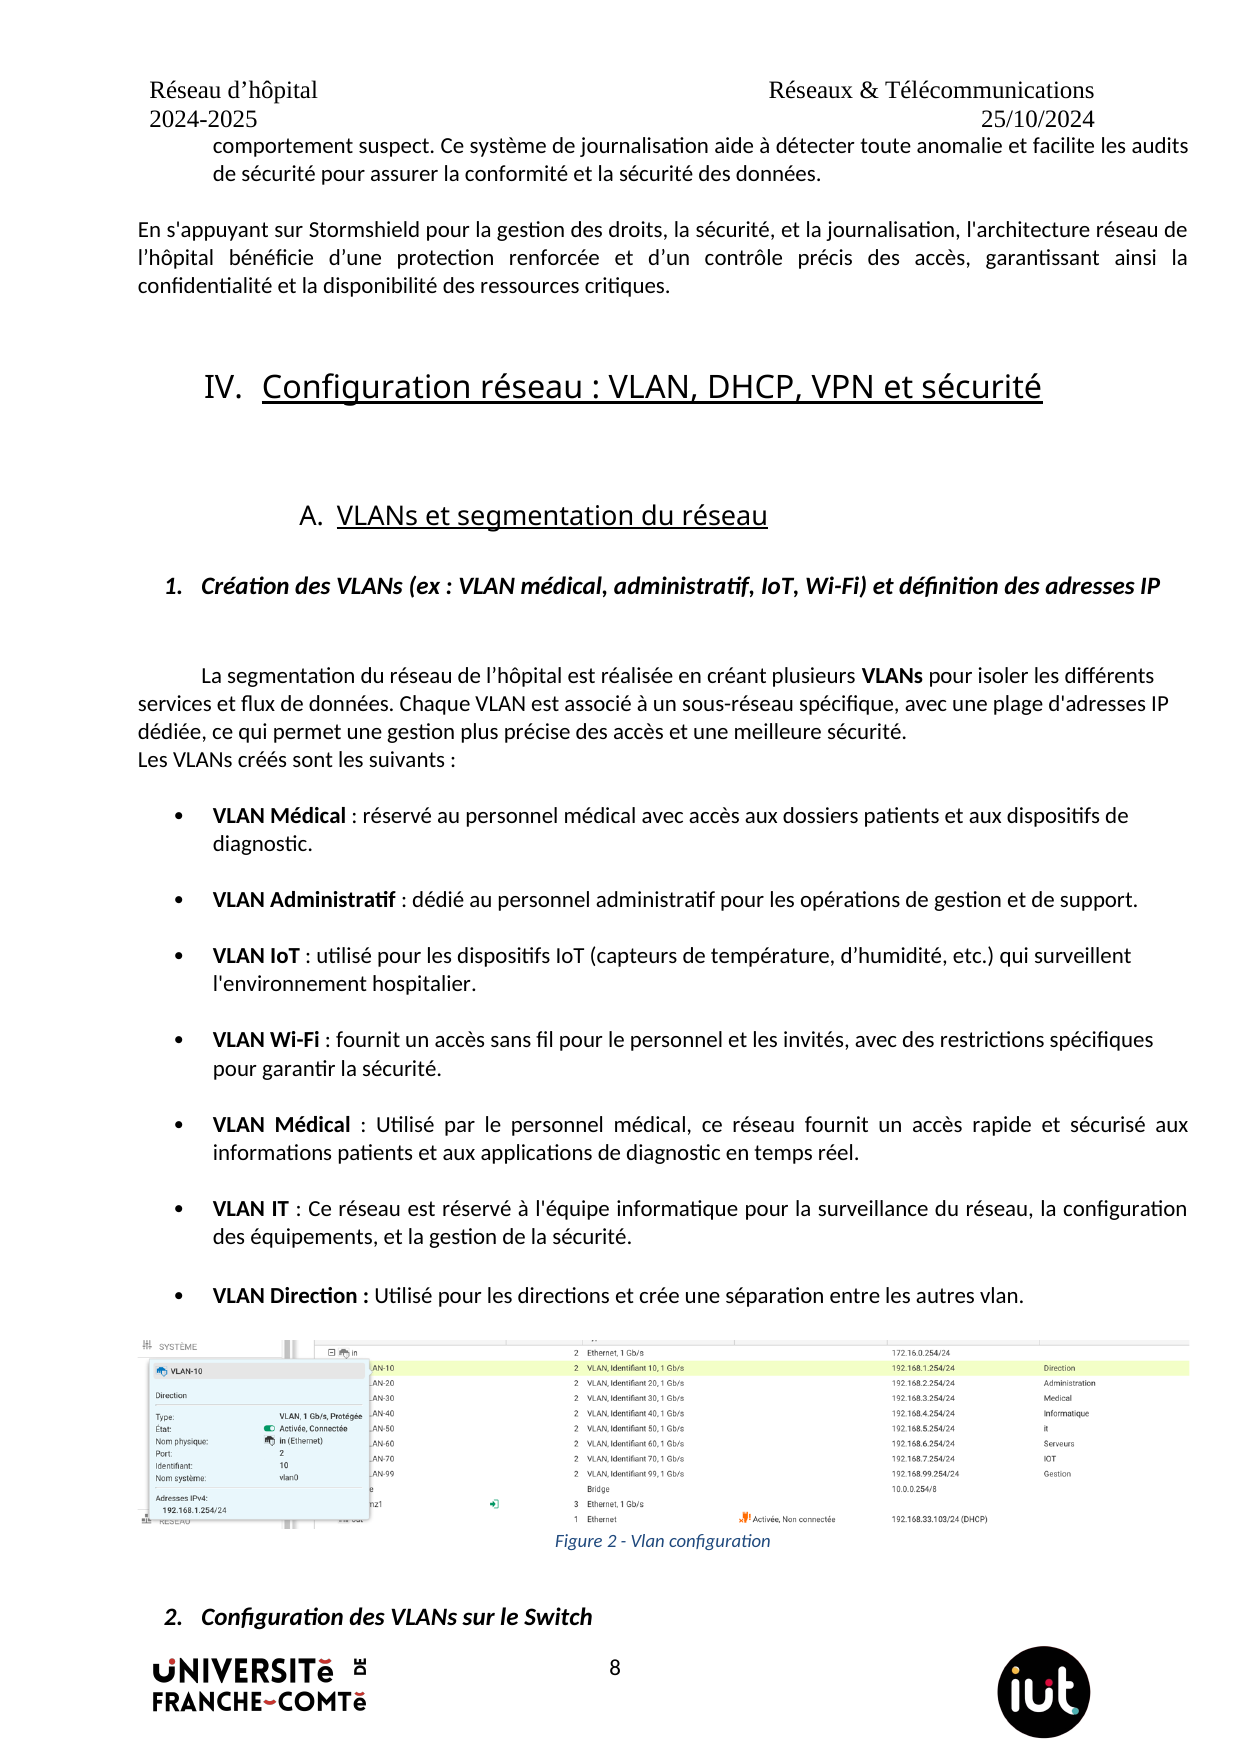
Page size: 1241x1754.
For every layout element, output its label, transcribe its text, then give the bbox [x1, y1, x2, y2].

text Les VLANs créés sont les suivants : [138, 745, 1190, 773]
list VLAN IT : Ce réseau est réservé à l'équipe informatique pour la surveillance du réseau, la configuration des équipements, et la gestion de la sécurité. [175, 1194, 1190, 1250]
subtitle Configuration des VLANs sur le Switch [164, 1601, 1190, 1631]
subtitle VLANs et segmentation du réseau [299, 496, 1190, 533]
picture [137, 1340, 1190, 1529]
subtitle Création des VLANs (ex : VLAN médical, administratif, IoT, Wi-Fi) et définition des adresses IP [164, 570, 1190, 600]
text Figure 2 - Vlan configuration [138, 1529, 1190, 1552]
list VLAN Médical : réservé au personnel médical avec accès aux dossiers patients et aux dispositifs de diagnostic. [175, 801, 1190, 857]
list VLAN Direction : Utilisé pour les directions et crée une séparation entre les autres vlan. [175, 1281, 1190, 1309]
list VLAN IoT : utilisé pour les dispositifs IoT (capteurs de température, d’humidité, etc.) qui surveillent l'environnement hospitalier. [175, 942, 1190, 998]
list VLAN Administratif : dédié au personnel administratif pour les opérations de gestion et de support. [175, 886, 1190, 913]
text La segmentation du réseau de l’hôpital est réalisée en créant plusieurs VLANs pour isoler les différents services et flux de données. Chaque VLAN est associé à un sous-réseau spécifique, avec une plage d'adresses IP dédiée, ce qui permet une gestion plus précise des accès et une meilleure sécurité. [138, 661, 1190, 745]
list VLAN Médical : Utilisé par le personnel médical, ce réseau fournit un accès rapide et sécurisé aux informations patients et aux applications de diagnostic en temps réel. [175, 1110, 1190, 1166]
list VLAN Wi-Fi : fournit un accès sans fil pour le personnel et les invités, avec des restrictions spécifiques pour garantir la sécurité. [175, 1026, 1190, 1082]
picture [149, 1654, 370, 1715]
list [175, 131, 1190, 187]
picture [993, 1639, 1095, 1743]
subtitle Configuration réseau : VLAN, DHCP, VPN et sécurité [243, 364, 1190, 408]
text En s'appuyant sur Stormshield pour la gestion des droits, la sécurité, et la journalisation, l'architecture réseau de l’hôpital bénéficie d’une protection renforcée et d’un contrôle précis des accès, garantissant ainsi la confidentialité et la disponibilité des ressources critiques. [138, 215, 1190, 299]
